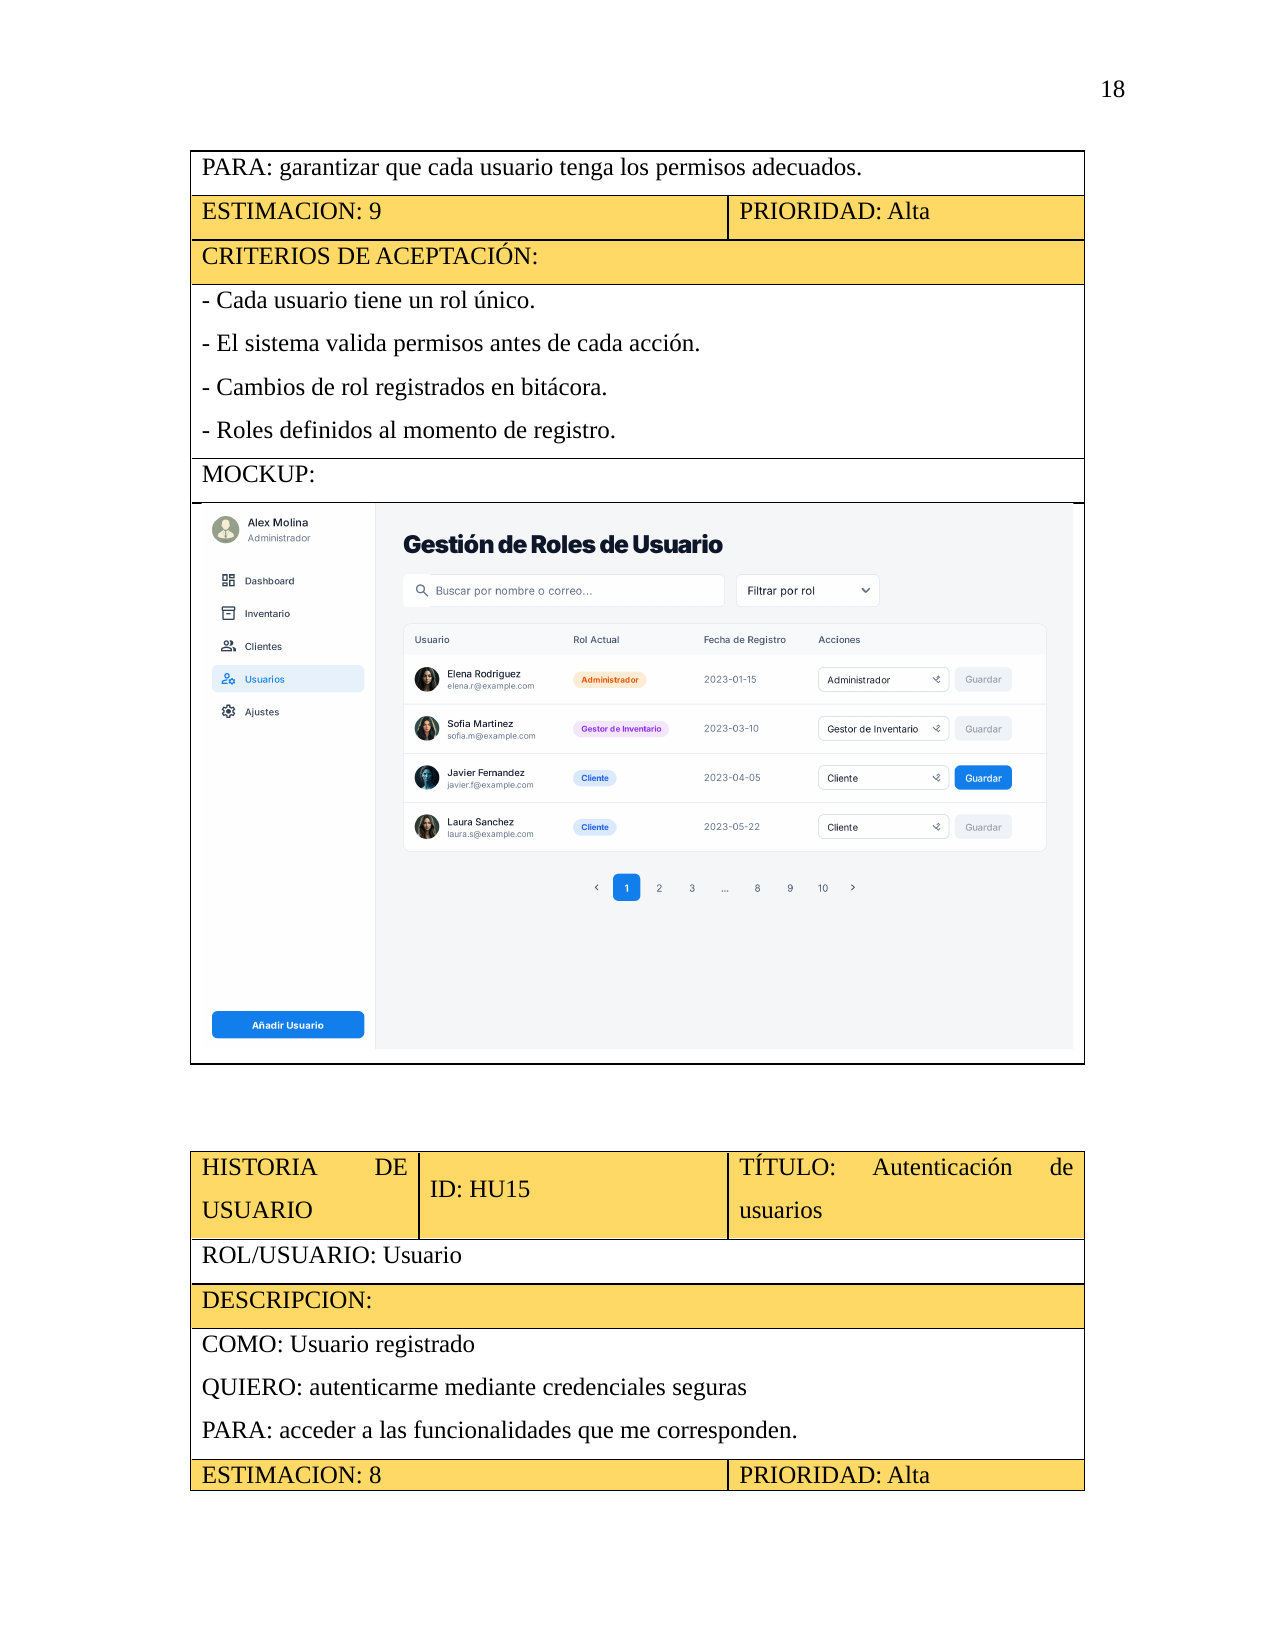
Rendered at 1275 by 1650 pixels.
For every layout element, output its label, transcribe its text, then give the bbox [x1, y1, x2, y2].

table_cell [191, 503, 1084, 1063]
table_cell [191, 152, 1084, 194]
table_cell DESCRIPCION: [191, 1284, 1084, 1328]
table_header TÍTULO: Autenticación de usuarios [729, 1152, 1084, 1238]
table_cell PRIORIDAD: Alta [729, 196, 1084, 239]
table_cell ROL/USUARIO: Usuario [191, 1240, 1084, 1283]
table_cell MOCKUP: [191, 459, 1084, 502]
picture [201, 503, 1074, 1049]
table_cell ESTIMACION: 9 [191, 196, 727, 239]
table_cell ESTIMACION: 8 [191, 1460, 727, 1490]
table_header HISTORIA DE USUARIO [191, 1152, 419, 1238]
table_cell PRIORIDAD: Alta [729, 1460, 1084, 1490]
table_cell - Cada usuario tiene un rol único. - El sistema valida permisos antes de cada acción. - Cambios de rol registrados en bitácora. - Roles definidos al momento de registro. [191, 285, 1084, 458]
table_header ID: HU15 [420, 1152, 728, 1238]
table_cell CRITERIOS DE ACEPTACIÓN: [191, 240, 1084, 284]
table_cell COMO: Usuario registrado QUIERO: autenticarme mediante credenciales seguras PARA: acceder a las funcionalidades que me corresponden. [191, 1329, 1084, 1458]
